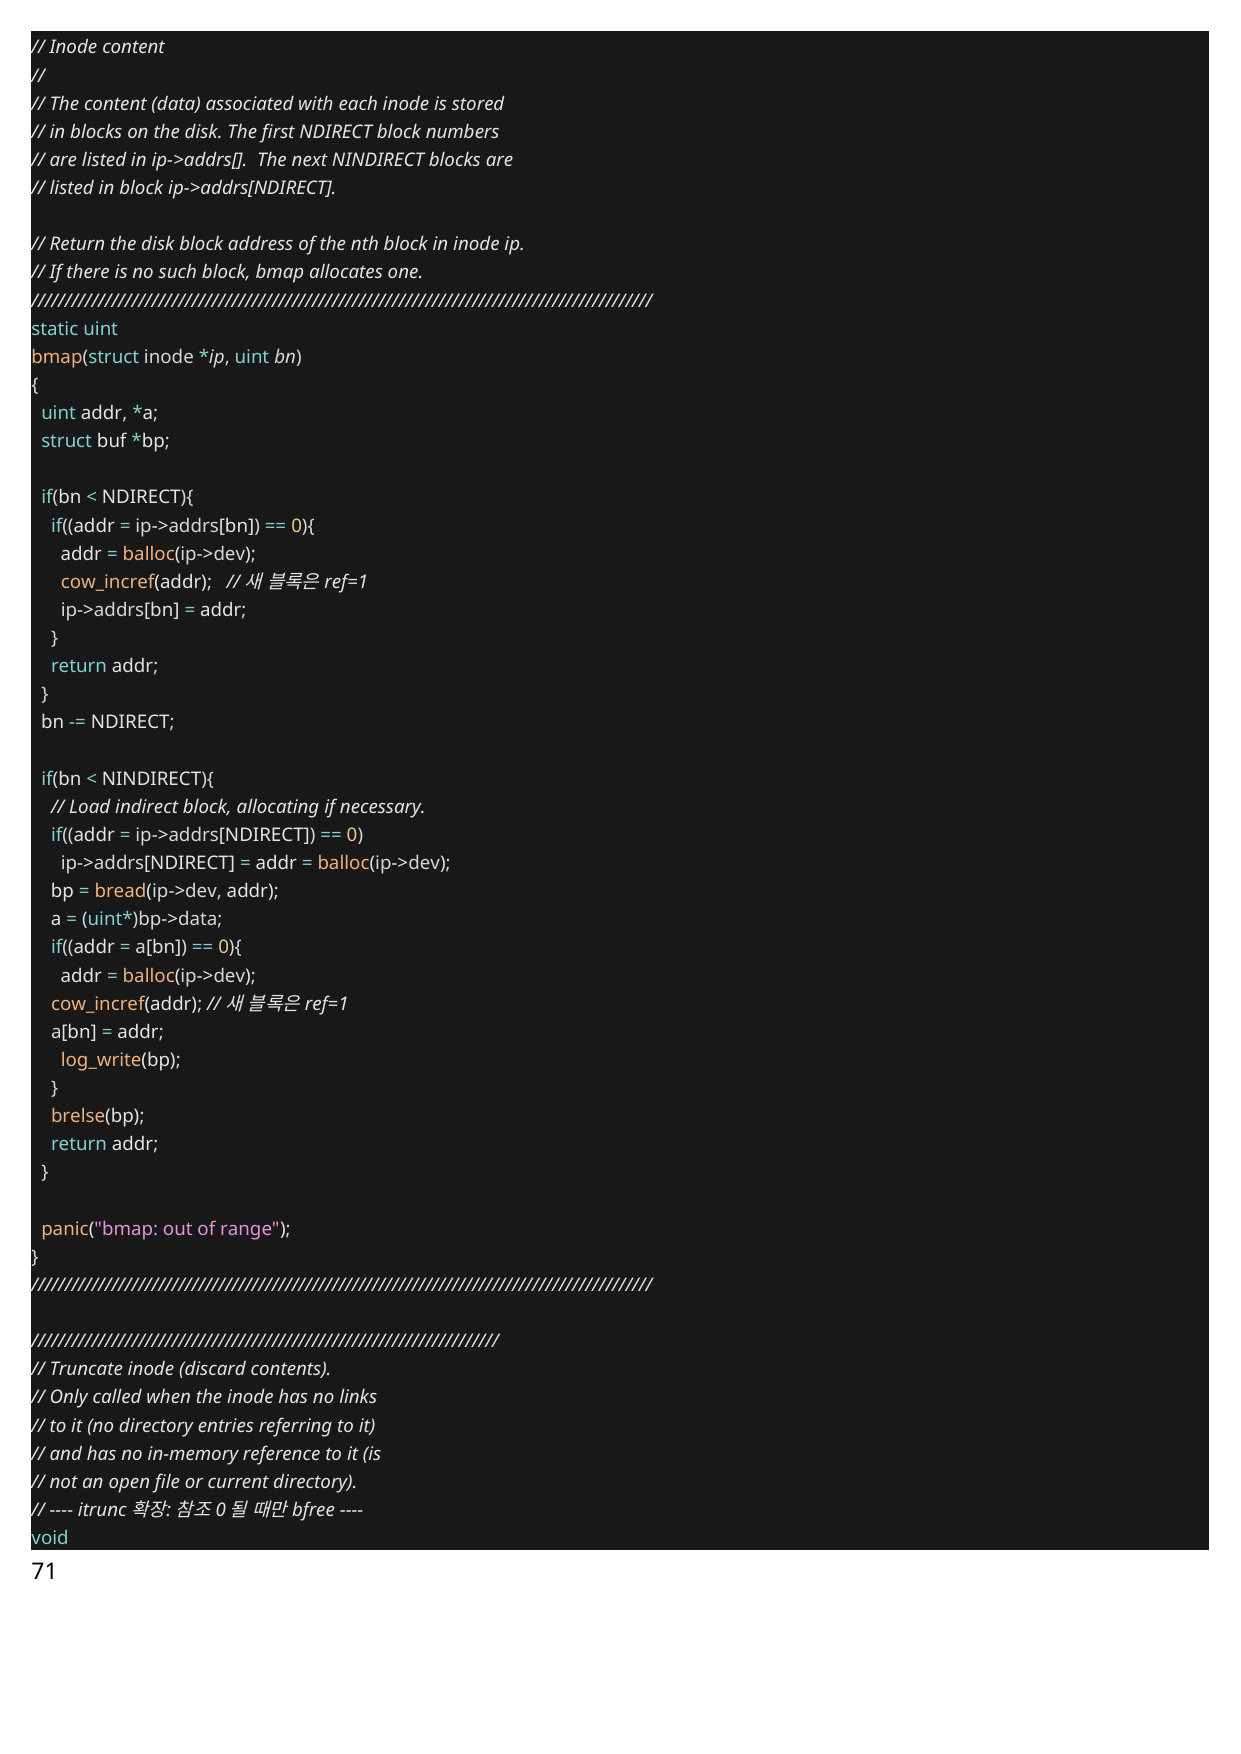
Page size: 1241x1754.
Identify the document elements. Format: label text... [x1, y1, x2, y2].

text if(bn < NINDIRECT){ [31, 762, 1209, 791]
text bp = bread(ip->dev, addr); [31, 875, 1209, 903]
text ////////////////////////////////////////////////////////////////////// [31, 1325, 1209, 1353]
text a = (uint*)bp->data; [31, 903, 1209, 931]
text } [31, 678, 1209, 706]
text } [31, 1072, 1209, 1100]
text ip->addrs[NDIRECT] = addr = balloc(ip->dev); [31, 847, 1209, 875]
text ///////////////////////////////////////////////////////////////////////////////////////////// [31, 1269, 1209, 1297]
text { [31, 369, 1209, 397]
text // are listed in ip->addrs[]. The next NINDIRECT blocks are [31, 144, 1209, 172]
text // If there is no such block, bmap allocates one. [31, 256, 1209, 284]
text ip->addrs[bn] = addr; [31, 594, 1209, 622]
text // Only called when the inode has no links [31, 1381, 1209, 1409]
text ///////////////////////////////////////////////////////////////////////////////////////////// [31, 284, 1209, 312]
text bn -= NDIRECT; [31, 706, 1209, 734]
text return addr; [31, 650, 1209, 678]
text // Load indirect block, allocating if necessary. [31, 791, 1209, 819]
text cow_incref(addr); // 새 블록은 ref=1 [31, 566, 1209, 594]
text // not an open file or current directory). [31, 1466, 1209, 1494]
text if(bn < NDIRECT){ [31, 481, 1209, 509]
text // Truncate inode (discard contents). [31, 1353, 1209, 1381]
text cow_incref(addr); // 새 블록은 ref=1 [31, 987, 1209, 1016]
text // ---- itrunc 확장: 참조 0될 때만 bfree ---- [31, 1494, 1209, 1522]
text // Inode content [31, 31, 1209, 59]
text panic("bmap: out of range"); [31, 1212, 1209, 1241]
text } [31, 1156, 1209, 1184]
text if((addr = a[bn]) == 0){ [31, 931, 1209, 959]
text if((addr = ip->addrs[bn]) == 0){ [31, 509, 1209, 537]
text // to it (no directory entries referring to it) [31, 1409, 1209, 1437]
text // The content (data) associated with each inode is stored [31, 87, 1209, 116]
text addr = balloc(ip->dev); [31, 959, 1209, 987]
text } [31, 622, 1209, 650]
text // and has no in-memory reference to it (is [31, 1437, 1209, 1466]
text return addr; [31, 1128, 1209, 1156]
text // in blocks on the disk. The first NDIRECT block numbers [31, 116, 1209, 144]
text log_write(bp); [31, 1044, 1209, 1072]
text a[bn] = addr; [31, 1016, 1209, 1044]
text if((addr = ip->addrs[NDIRECT]) == 0) [31, 819, 1209, 847]
text uint addr, *a; [31, 397, 1209, 425]
text // [31, 59, 1209, 87]
text void [31, 1522, 1209, 1550]
text addr = balloc(ip->dev); [31, 537, 1209, 566]
text // Return the disk block address of the nth block in inode ip. [31, 228, 1209, 256]
text brelse(bp); [31, 1100, 1209, 1128]
text } [31, 1241, 1209, 1269]
text static uint [31, 312, 1209, 341]
text struct buf *bp; [31, 425, 1209, 453]
text // listed in block ip->addrs[NDIRECT]. [31, 172, 1209, 200]
text bmap(struct inode *ip, uint bn) [31, 341, 1209, 369]
